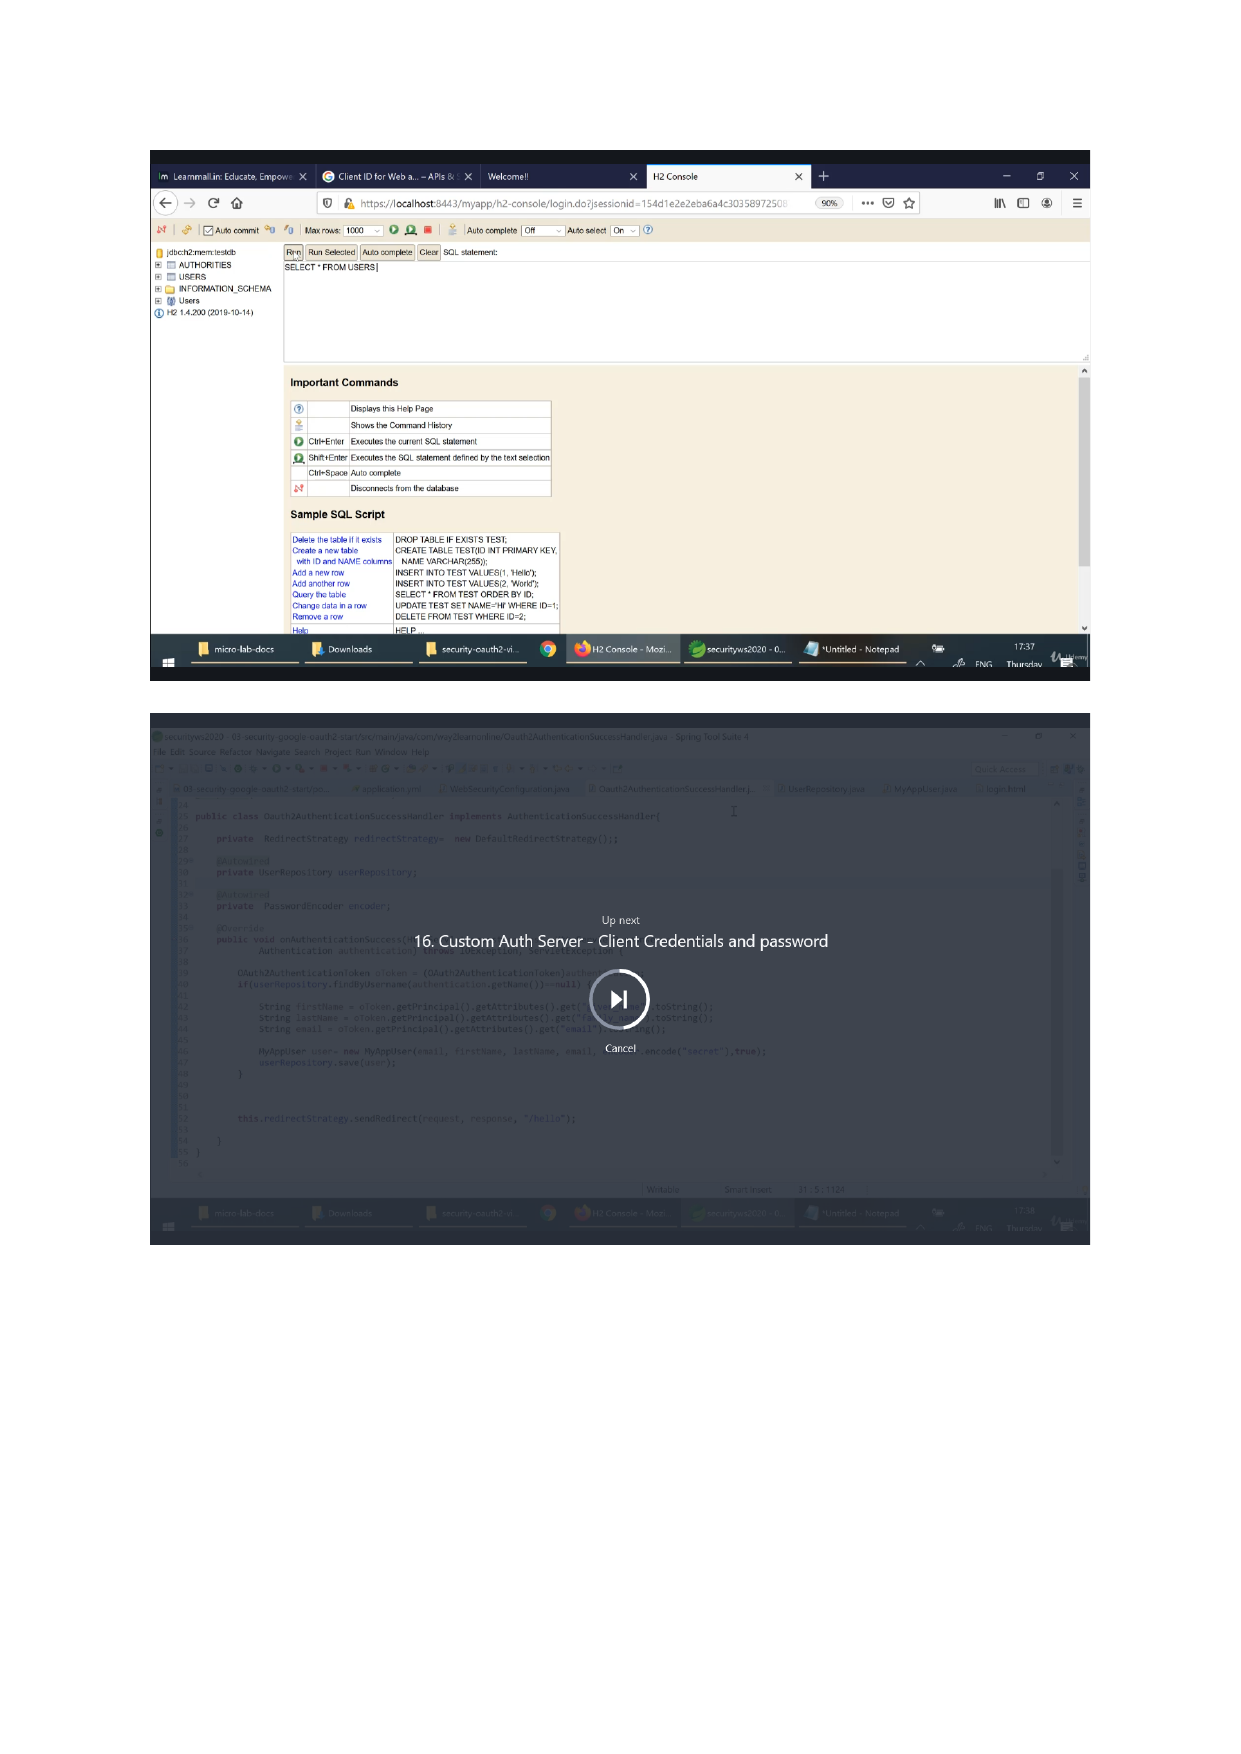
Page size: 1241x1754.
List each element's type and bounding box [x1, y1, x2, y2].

picture [150, 150, 1091, 681]
picture [150, 713, 1091, 1245]
